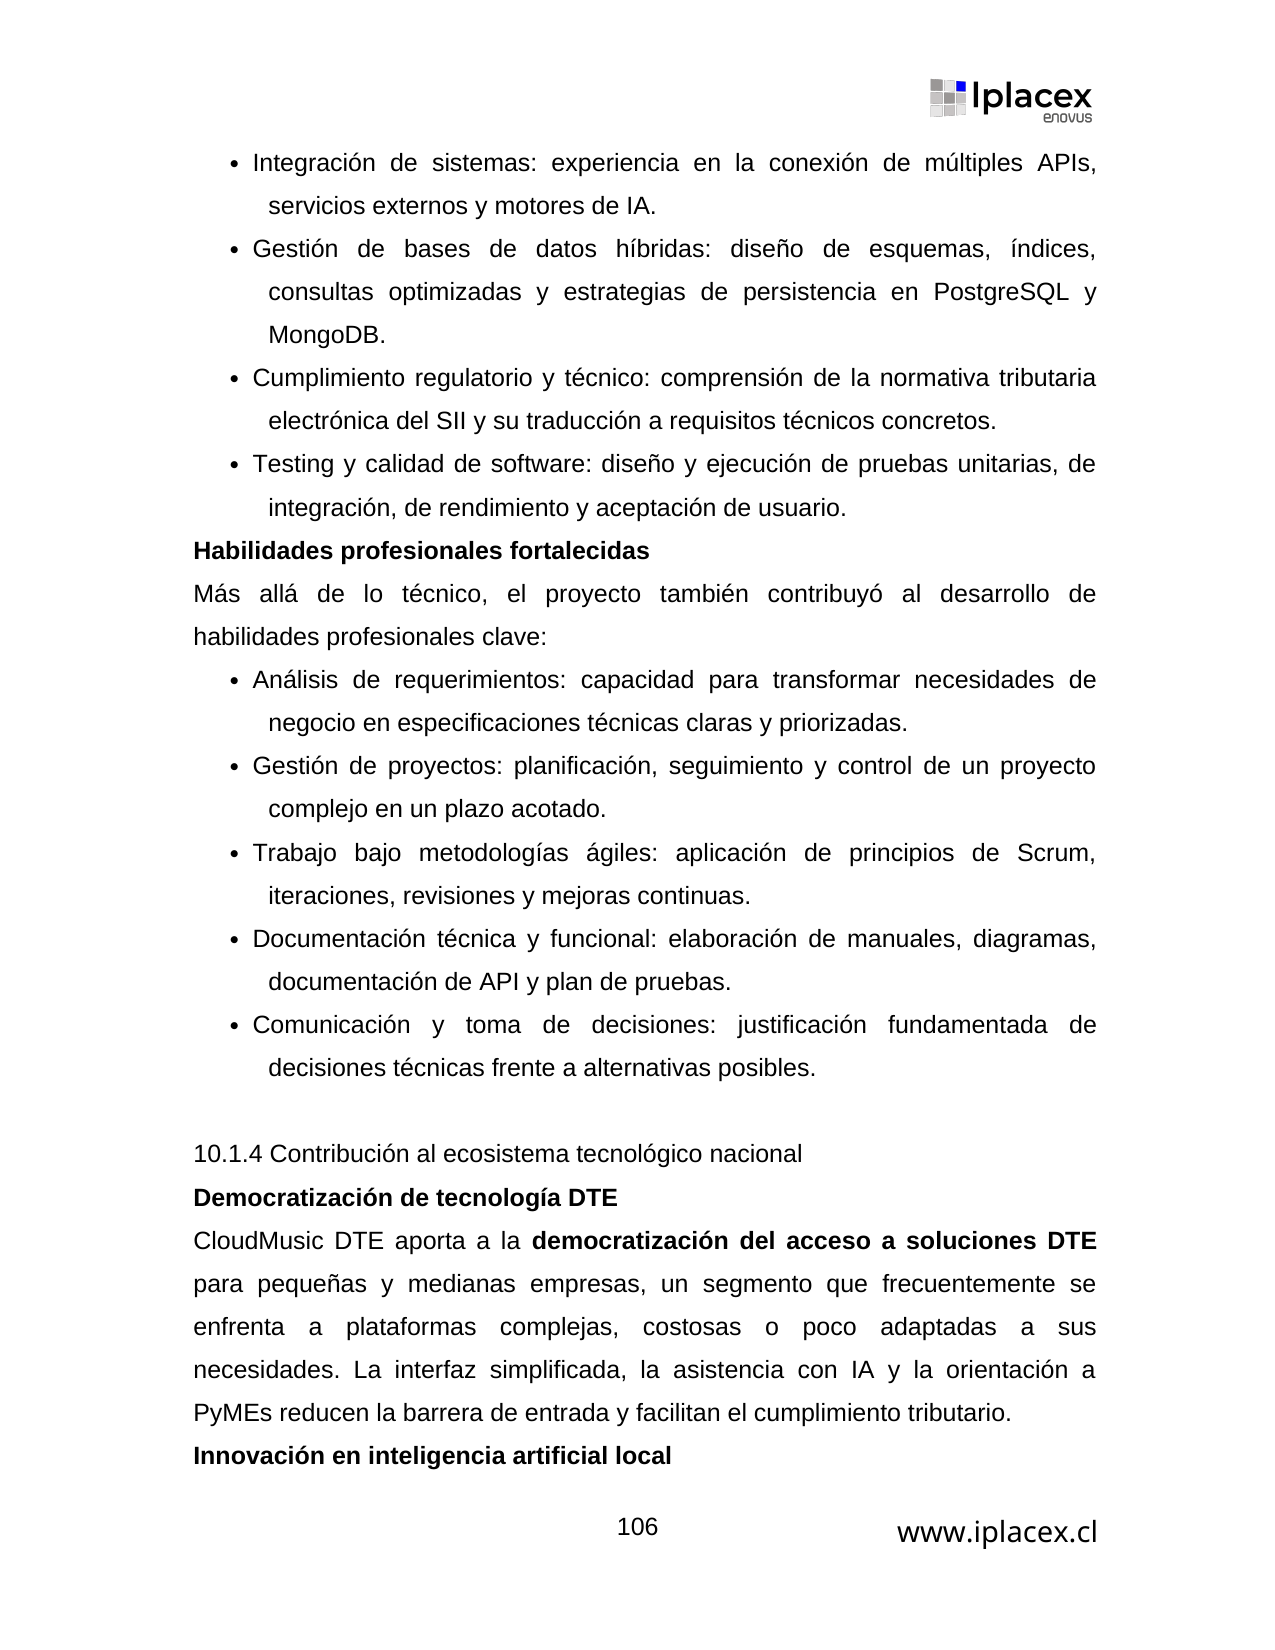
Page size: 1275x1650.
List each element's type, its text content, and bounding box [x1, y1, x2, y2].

list Documentación técnica y funcional: elaboración de manuales, diagramas, documentación de API y plan de pruebas. [231, 924, 1098, 996]
list Integración de sistemas: experiencia en la conexión de múltiples APIs, servicios externos y motores de IA. [231, 148, 1098, 219]
text CloudMusic DTE aporta a la democratización del acceso a soluciones DTE para pequeñas y medianas empresas, un segmento que frecuentemente se enfrenta a plataformas complejas, costosas o poco adaptadas a sus necesidades. La interfaz simplificada, la asistencia con IA y la orientación a PyMEs reducen la barrera de entrada y facilitan el cumplimiento tributario. [193, 1226, 1098, 1427]
list Gestión de proyectos: planificación, seguimiento y control de un proyecto complejo en un plazo acotado. [231, 751, 1098, 823]
text Democratización de tecnología DTE [193, 1183, 1098, 1211]
list Comunicación y toma de decisiones: justificación fundamentada de decisiones técnicas frente a alternativas posibles. [231, 1010, 1098, 1082]
text Más allá de lo técnico, el proyecto también contribuyó al desarrollo de habilidades profesionales clave: [193, 579, 1098, 651]
text Habilidades profesionales fortalecidas [193, 536, 1098, 564]
list Cumplimiento regulatorio y técnico: comprensión de la normativa tributaria electrónica del SII y su traducción a requisitos técnicos concretos. [231, 363, 1098, 435]
list Testing y calidad de software: diseño y ejecución de pruebas unitarias, de integración, de rendimiento y aceptación de usuario. [231, 449, 1098, 521]
text 10.1.4 Contribución al ecosistema tecnológico nacional [193, 1139, 1098, 1168]
list Trabajo bajo metodologías ágiles: aplicación de principios de Scrum, iteraciones, revisiones y mejoras continuas. [231, 838, 1098, 909]
list Gestión de bases de datos híbridas: diseño de esquemas, índices, consultas optimizadas y estrategias de persistencia en PostgreSQL y MongoDB. [231, 234, 1098, 349]
picture [924, 73, 1098, 128]
text Innovación en inteligencia artificial local [193, 1441, 1098, 1470]
list Análisis de requerimientos: capacidad para transformar necesidades de negocio en especificaciones técnicas claras y priorizadas. [231, 665, 1098, 737]
